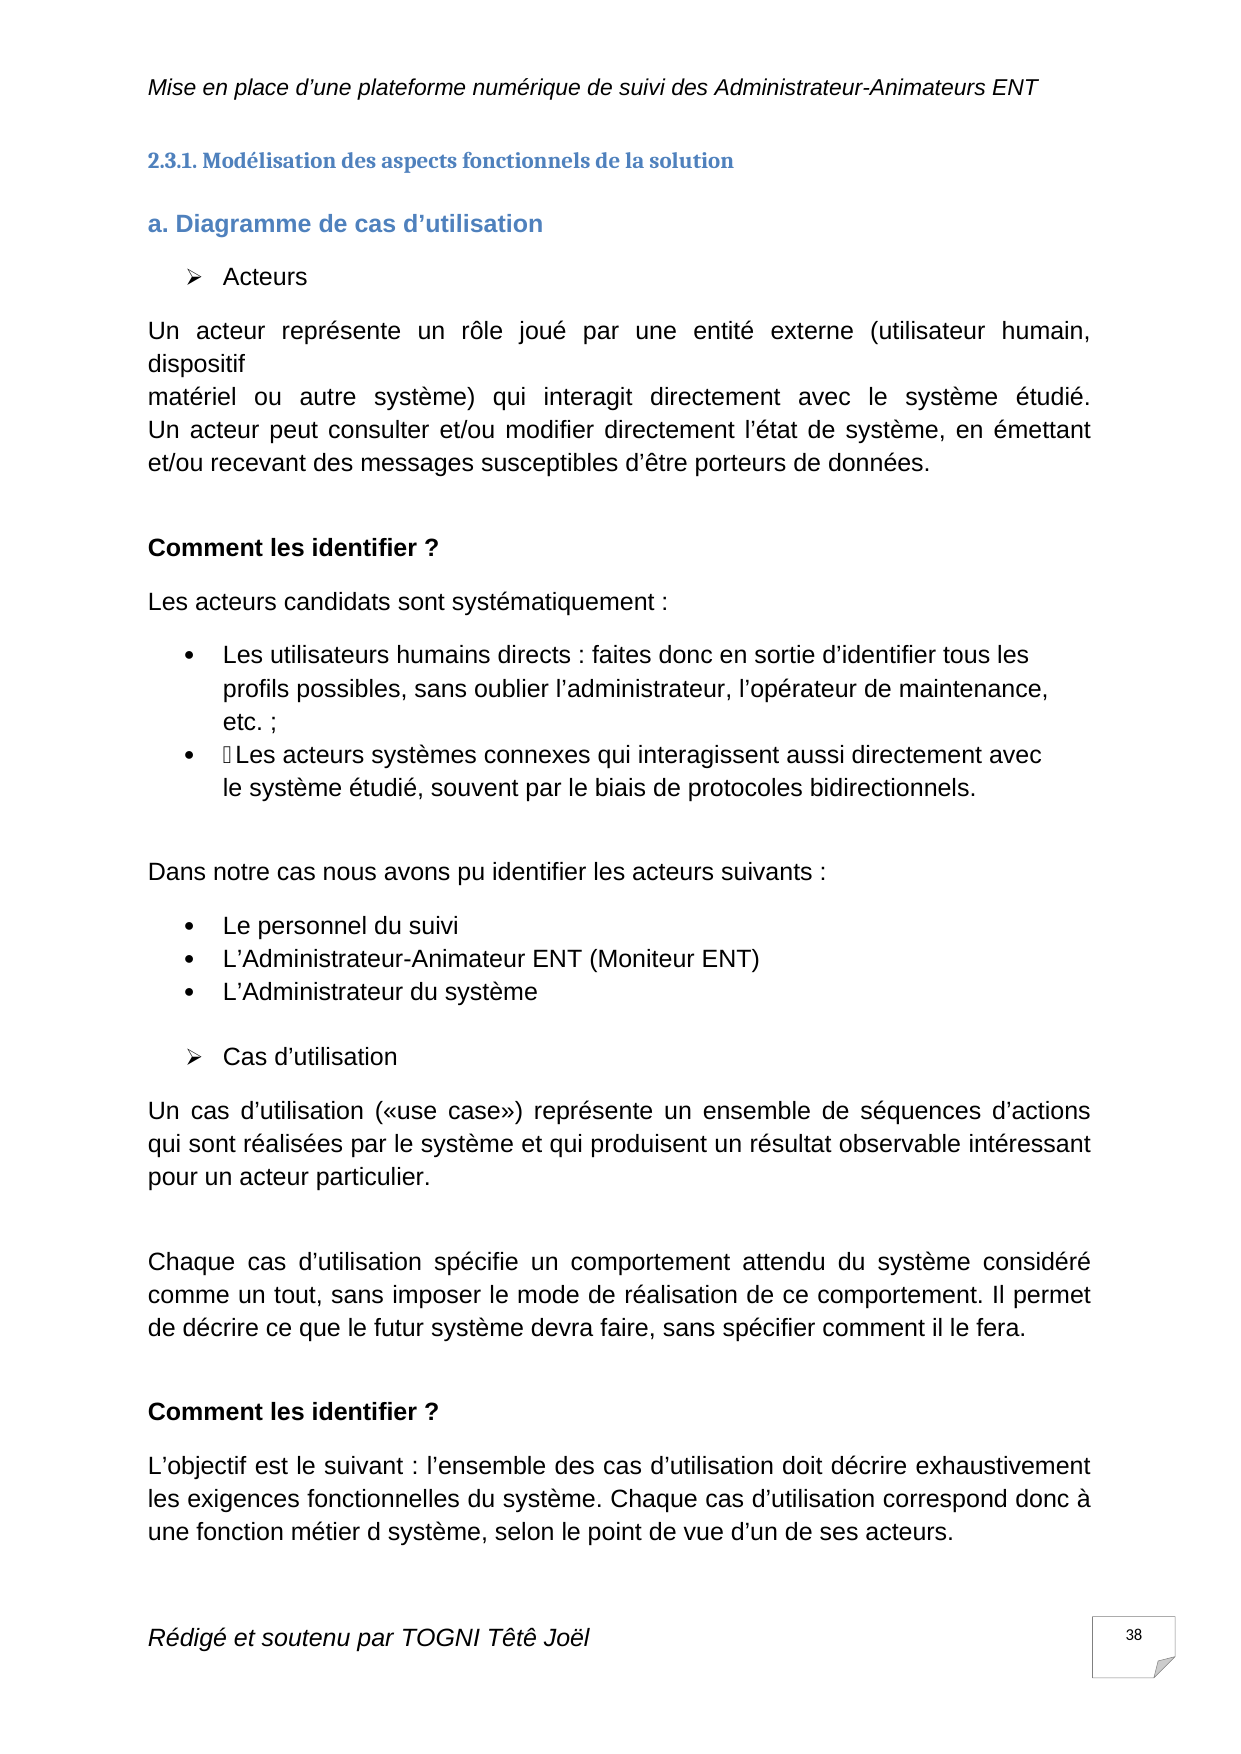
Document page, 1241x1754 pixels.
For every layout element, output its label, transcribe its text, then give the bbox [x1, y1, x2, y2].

text Chaque cas d’utilisation spécifie un comportement attendu du système considéré comme un tout, sans imposer le mode de réalisation de ce comportement. Il permet de décrire ce que le futur système devra faire, sans spécifier comment il le fera. [148, 1216, 1092, 1341]
list L’Administrateur du système [185, 977, 1092, 1006]
list Cas d’utilisation [185, 1042, 1092, 1071]
text Comment les identifier ? [148, 502, 1092, 562]
text Dans notre cas nous avons pu identifier les acteurs suivants : [148, 827, 1092, 886]
list Acteurs [185, 262, 1092, 291]
text Comment les identifier ? [148, 1367, 1092, 1426]
list Les acteurs systèmes connexes qui interagissent aussi directement avec le système étudié, souvent par le biais de protocoles bidirectionnels. [185, 739, 1092, 801]
text L’objectif est le suivant : l’ensemble des cas d’utilisation doit décrire exhaustivement les exigences fonctionnelles du système. Chaque cas d’utilisation correspond donc à une fonction métier d système, selon le point de vue d’un de ses acteurs. [148, 1451, 1092, 1546]
text a. Diagramme de cas d’utilisation [148, 178, 1092, 237]
list Les utilisateurs humains directs : faites donc en sortie d’identifier tous les profils possibles, sans oublier l’administrateur, l’opérateur de maintenance, etc. ; [185, 641, 1092, 735]
text Les acteurs candidats sont systématiquement : [148, 587, 1092, 615]
subtitle 2.3.1. Modélisation des aspects fonctionnels de la solution [148, 148, 1092, 174]
text Un acteur représente un rôle joué par une entité externe (utilisateur humain, dispositif matériel ou autre système) qui interagit directement avec le système étudié. Un acteur peut consulter et/ou modifier directement l’état de système, en émettant et/ou recevant des messages susceptibles d’être porteurs de données. [148, 316, 1092, 477]
list Le personnel du suivi [185, 911, 1092, 940]
list L’Administrateur-Animateur ENT (Moniteur ENT) [185, 944, 1092, 973]
text Un cas d’utilisation («use case») représente un ensemble de séquences d’actions qui sont réalisées par le système et qui produisent un résultat observable intéressant pour un acteur particulier. [148, 1096, 1092, 1191]
